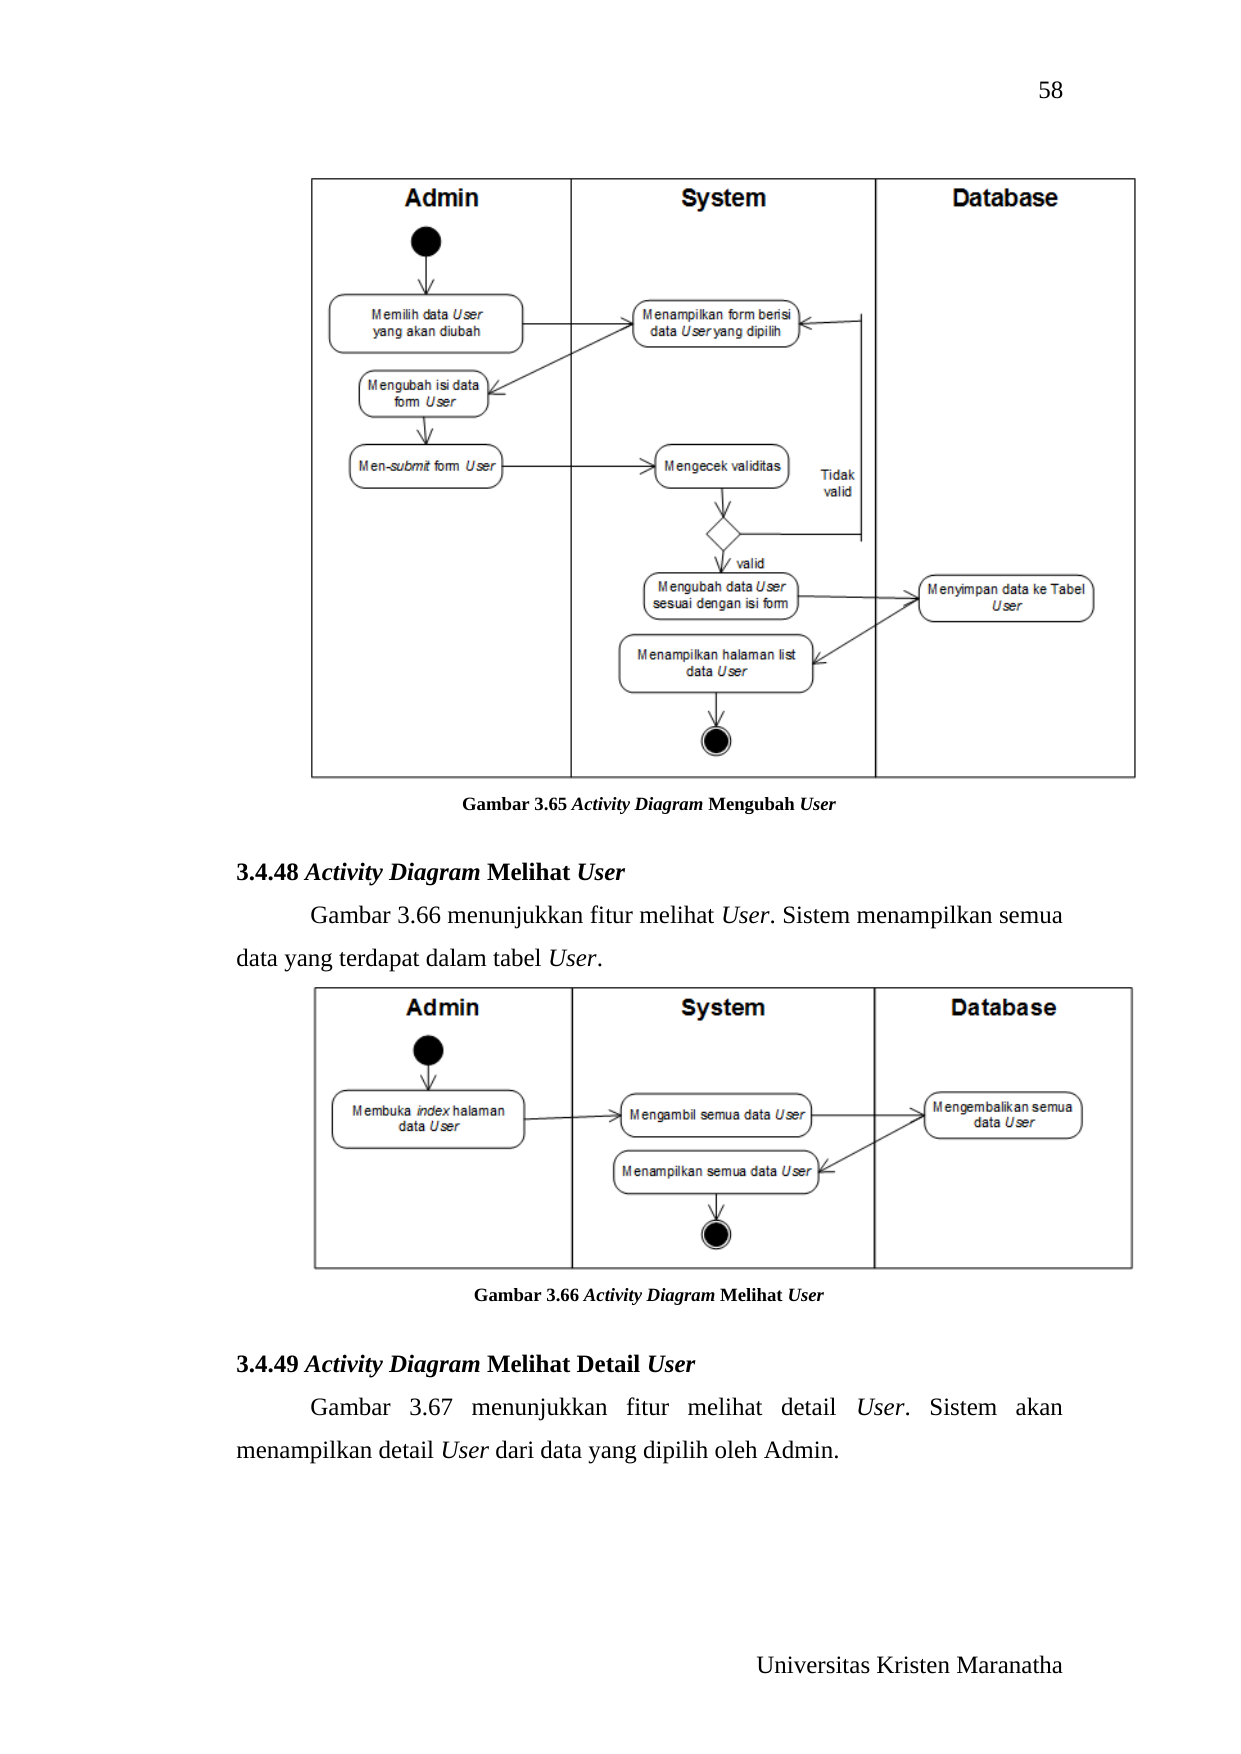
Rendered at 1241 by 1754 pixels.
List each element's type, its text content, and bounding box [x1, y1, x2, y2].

picture [310, 177, 1137, 779]
picture [310, 986, 1137, 1270]
subtitle Activity Diagram Melihat Detail User [236, 1349, 1063, 1377]
subtitle Activity Diagram Melihat User [236, 857, 1063, 886]
text Gambar 3.66 menunjukkan fitur melihat User. Sistem menampilkan semua data yang terdapat dalam tabel User. [236, 900, 1063, 972]
text Gambar 3.67 menunjukkan fitur melihat detail User. Sistem akan menampilkan detail User dari data yang dipilih oleh Admin. [236, 1392, 1063, 1464]
